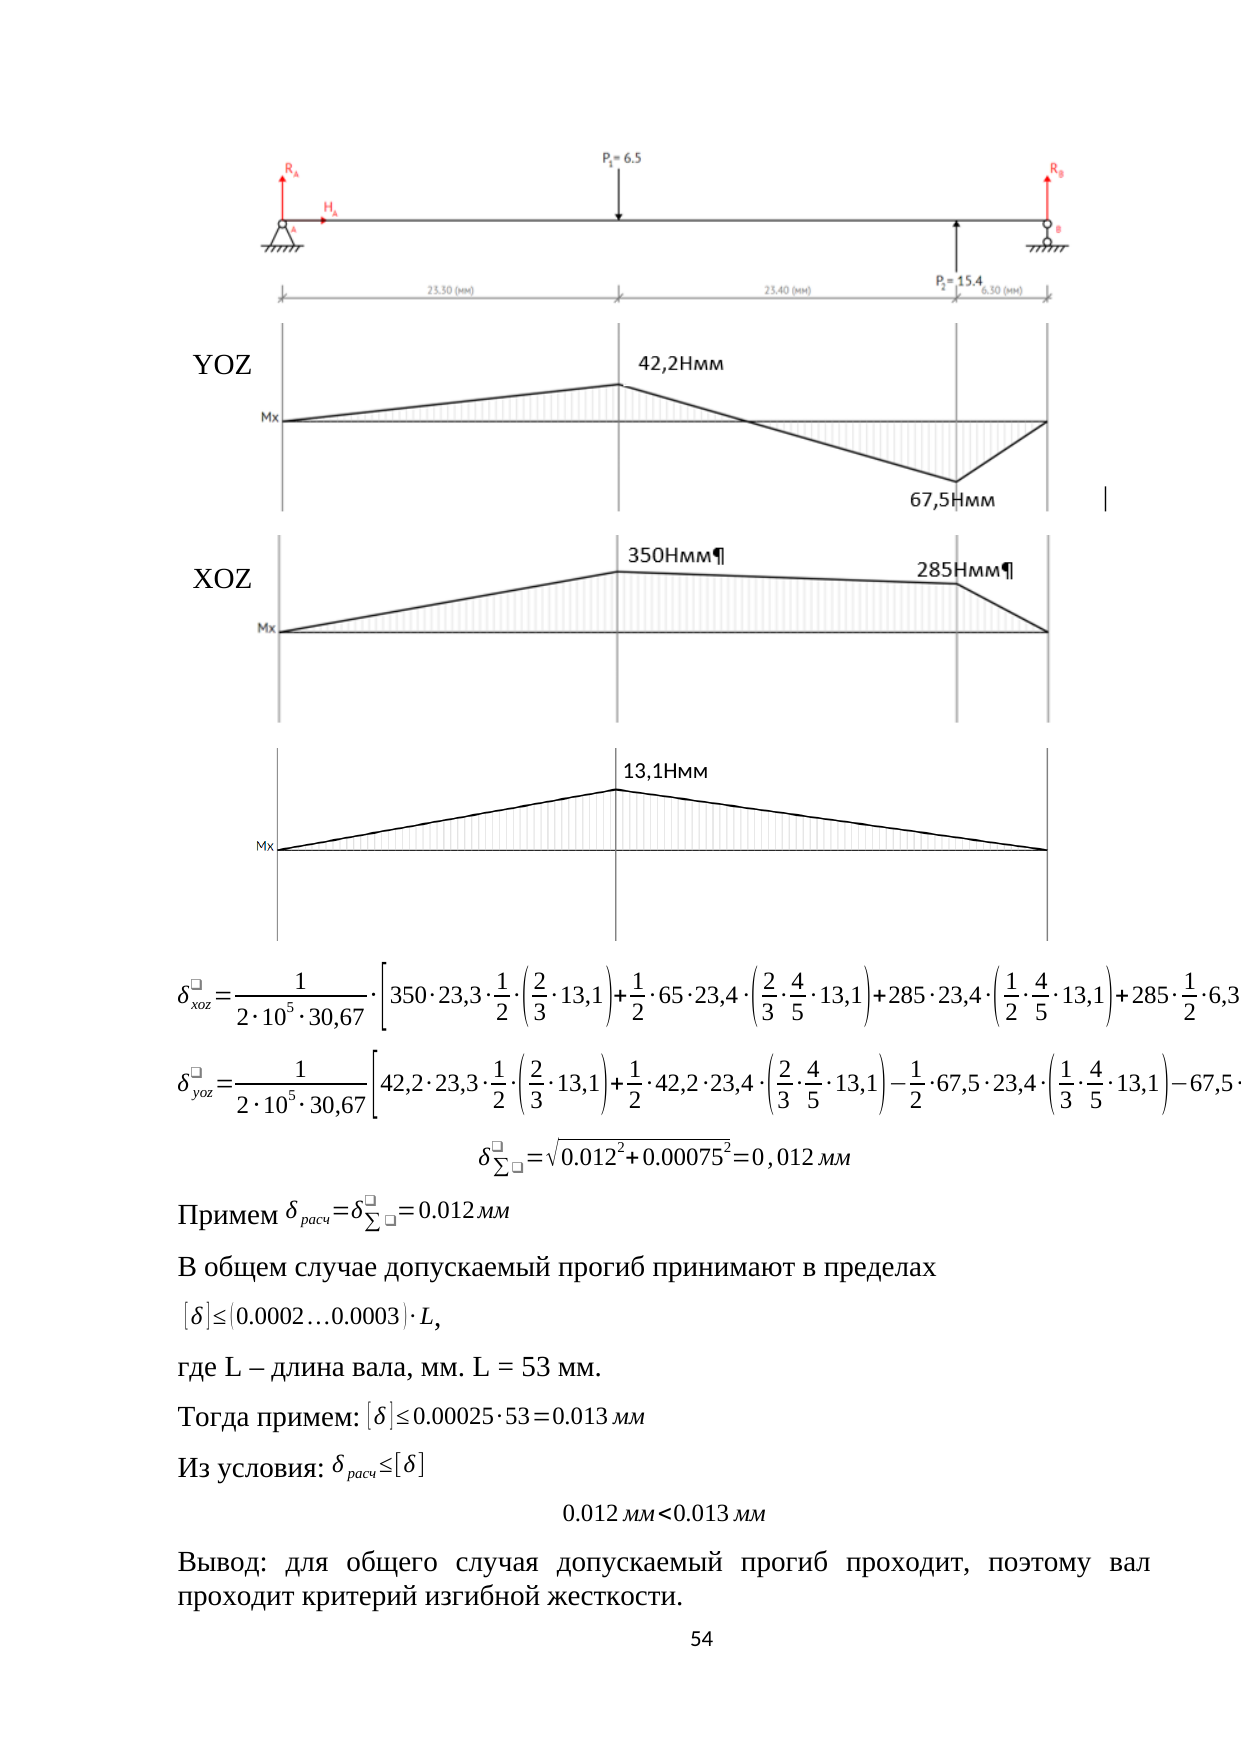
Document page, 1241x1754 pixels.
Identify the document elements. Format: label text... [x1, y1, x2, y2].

text Из условия: [177, 1450, 1152, 1483]
text Тогда примем: [177, 1399, 1152, 1433]
text Примем [177, 1195, 1152, 1232]
text В общем случае допускаемый прогиб принимают в пределах [177, 1249, 1152, 1282]
picture [177, 535, 1125, 732]
text , [177, 1299, 1152, 1333]
picture [177, 323, 1130, 519]
picture [177, 118, 1130, 307]
text где L – длина вала, мм. L = 53 мм. [177, 1349, 1152, 1383]
picture [177, 748, 1125, 945]
text Вывод: для общего случая допускаемый прогиб проходит, поэтому вал проходит критерий изгибной жесткости. [177, 1544, 1152, 1612]
